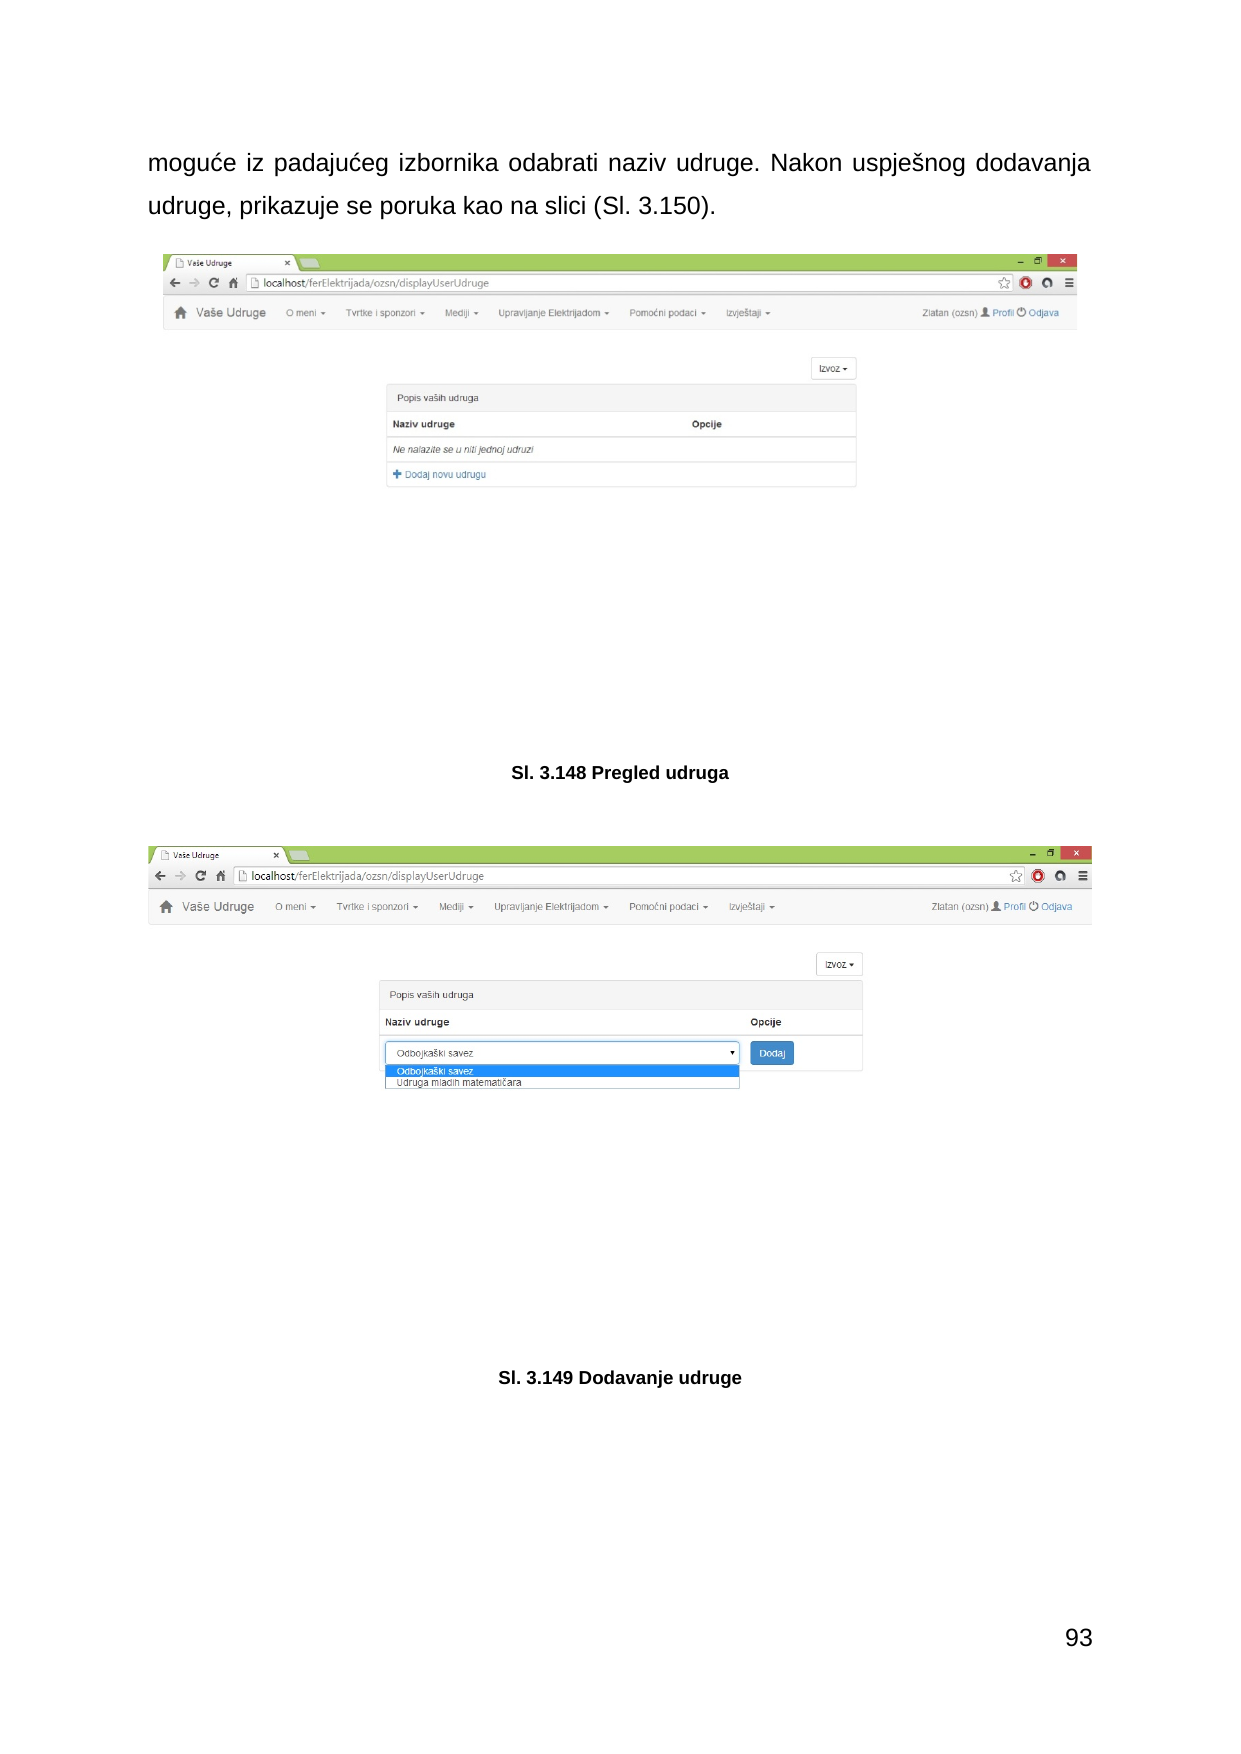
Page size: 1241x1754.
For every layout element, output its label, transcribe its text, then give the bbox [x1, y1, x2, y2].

picture [148, 846, 1092, 1347]
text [148, 148, 1093, 219]
picture [163, 254, 1078, 741]
